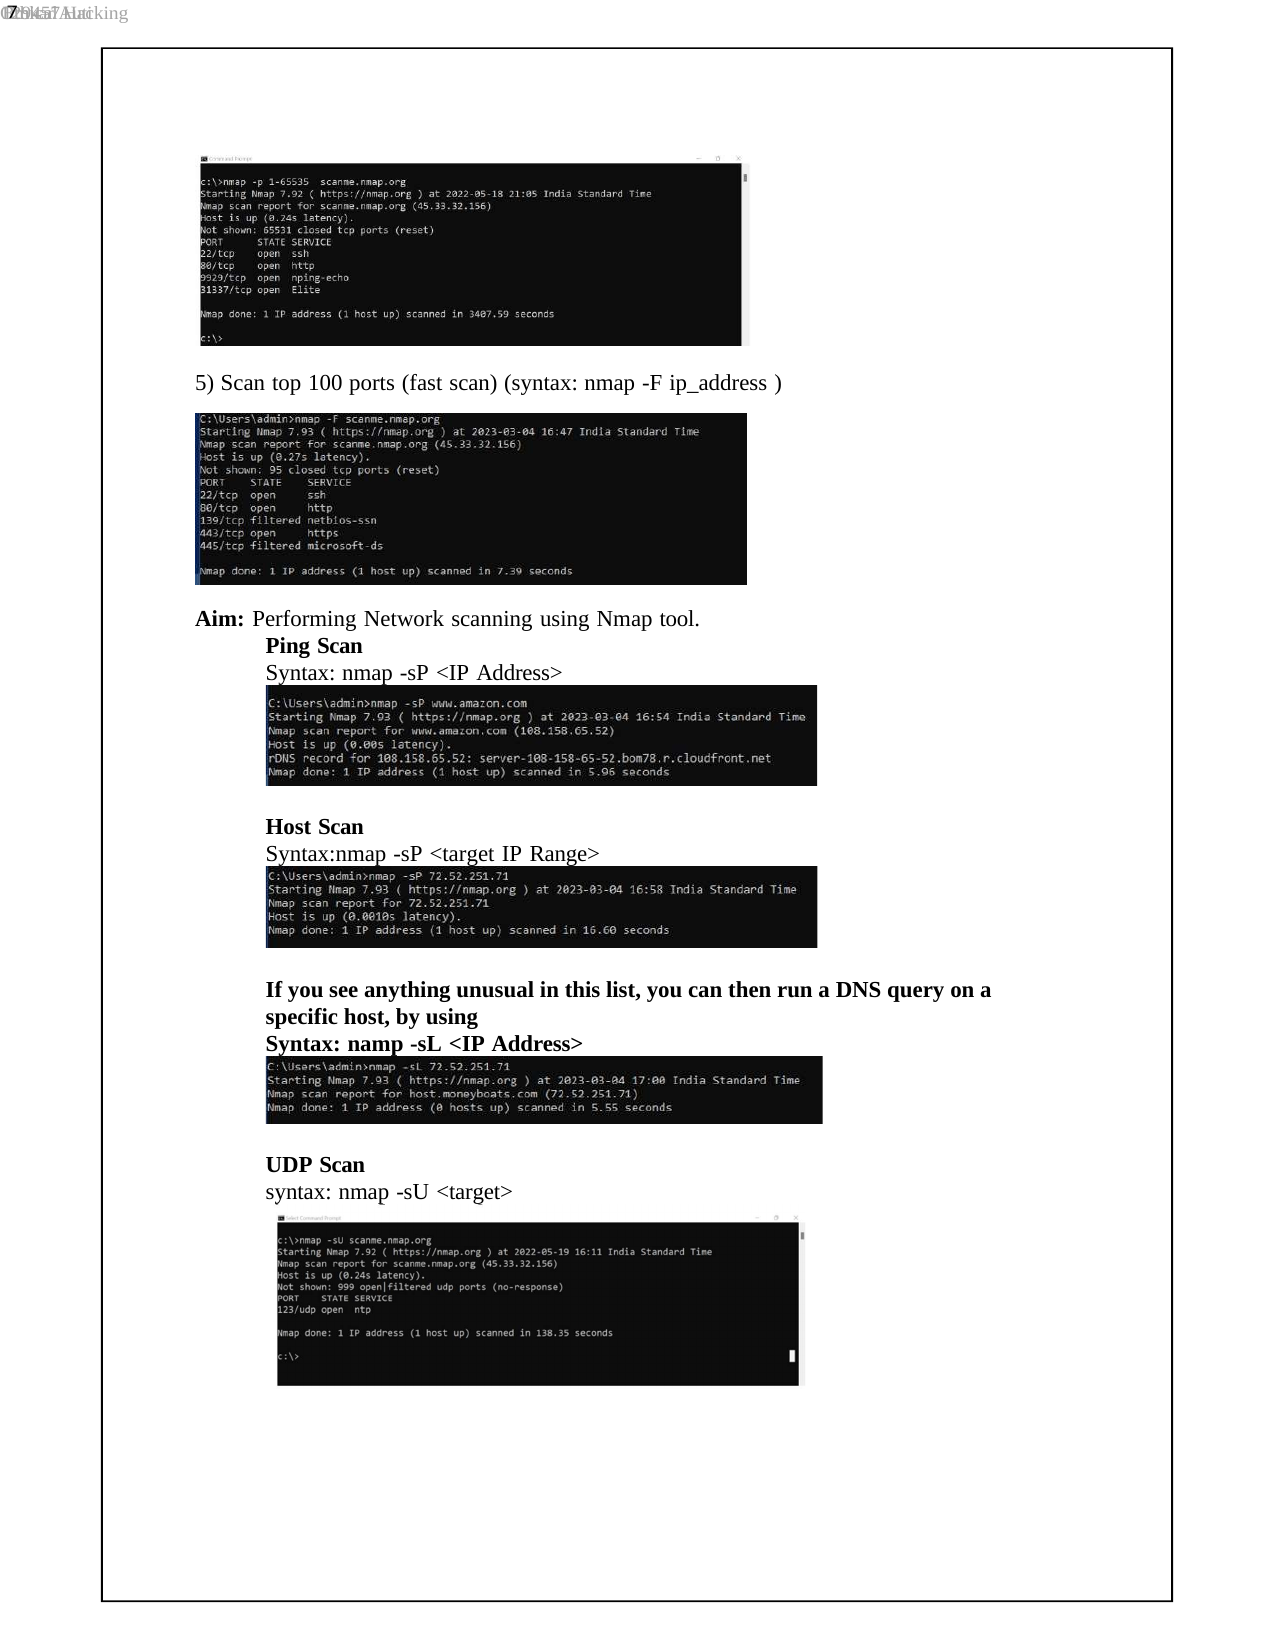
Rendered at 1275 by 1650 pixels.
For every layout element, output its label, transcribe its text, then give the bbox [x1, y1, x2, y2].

text Ping Scan [265, 632, 1096, 658]
text Host Scan [265, 813, 1096, 840]
picture [265, 866, 818, 948]
picture [272, 1204, 806, 1389]
list Scan top 100 ports (fast scan) (syntax: nmap -F ip_address ) [195, 369, 1096, 396]
text Syntax: nmap -sP <IP Address> [265, 659, 1096, 686]
picture [265, 1056, 823, 1124]
picture [195, 155, 753, 346]
text If you see anything unusual in this list, you can then run a DNS query on a specific host, by using [265, 976, 1010, 1029]
text UDP Scan [265, 1151, 1096, 1177]
picture [195, 413, 747, 431]
text Aim: Performing Network scanning using Nmap tool. [195, 431, 1096, 631]
text Syntax:nmap -sP <target IP Range> [265, 840, 1096, 867]
text Syntax: namp -sL <IP Address> [265, 1030, 1096, 1056]
picture [265, 685, 818, 786]
text syntax: nmap -sU <target> [265, 1178, 1096, 1204]
